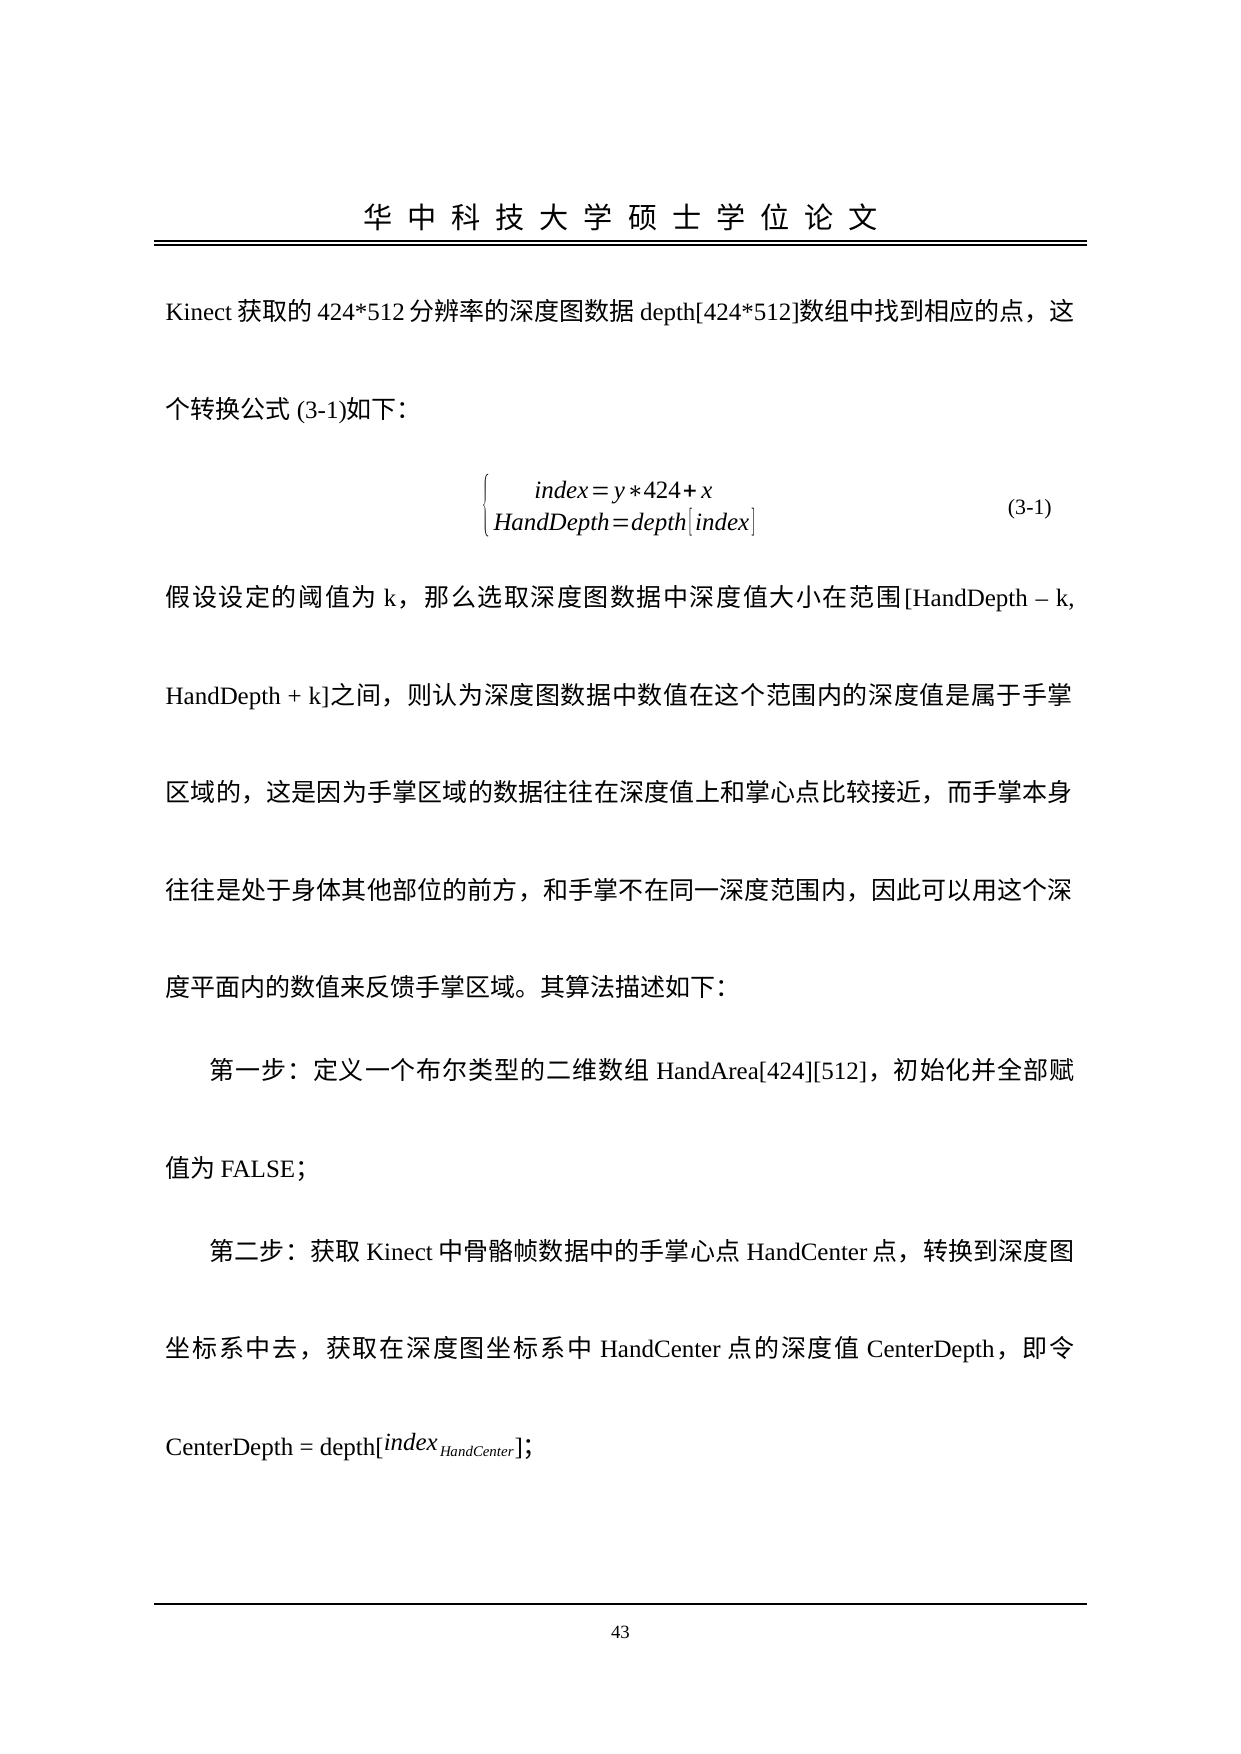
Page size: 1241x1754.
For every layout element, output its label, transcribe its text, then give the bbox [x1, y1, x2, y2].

text 第二步：获取Kinect中骨骼帧数据中的手掌心点HandCenter点，转换到深度图坐标系中去，获取在深度图坐标系中HandCenter点的深度值CenterDepth，即令CenterDepth = depth[]； [165, 1217, 1075, 1477]
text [165, 277, 1075, 440]
text 第一步：定义一个布尔类型的二维数组HandArea[424][512]，初始化并全部赋值为FALSE； [165, 1036, 1075, 1199]
text 假设设定的阈值为k，那么选取深度图数据中深度值大小在范围[HandDepth – k, HandDepth + k]之间，则认为深度图数据中数值在这个范围内的深度值是属于手掌区域的，这是因为手掌区域的数据往往在深度值上和掌心点比较接近，而手掌本身往往是处于身体其他部位的前方，和手掌不在同一深度范围内，因此可以用这个深度平面内的数值来反馈手掌区域。其算法描述如下： [165, 563, 1075, 1018]
text (3-1) [165, 474, 1075, 539]
